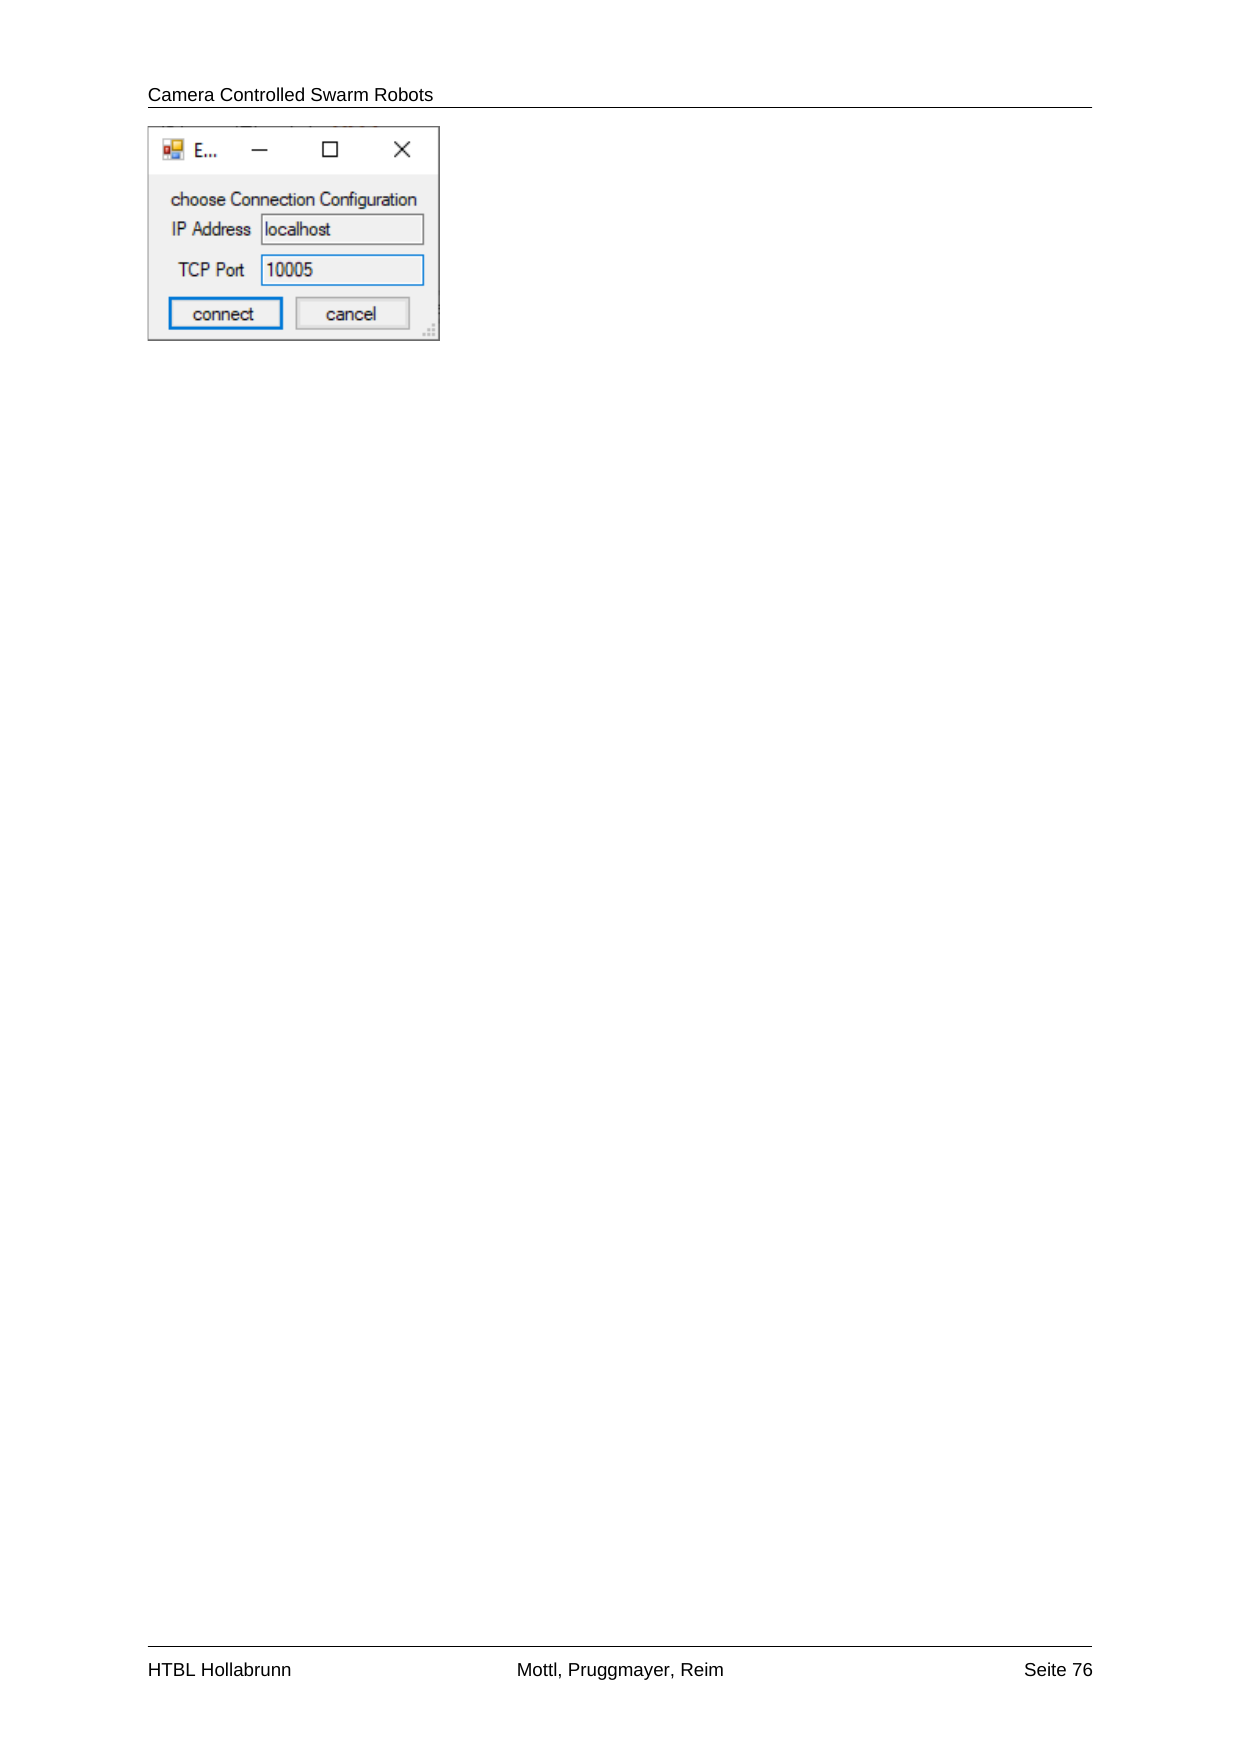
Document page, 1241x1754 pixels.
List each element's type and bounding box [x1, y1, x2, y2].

picture [147, 126, 440, 341]
